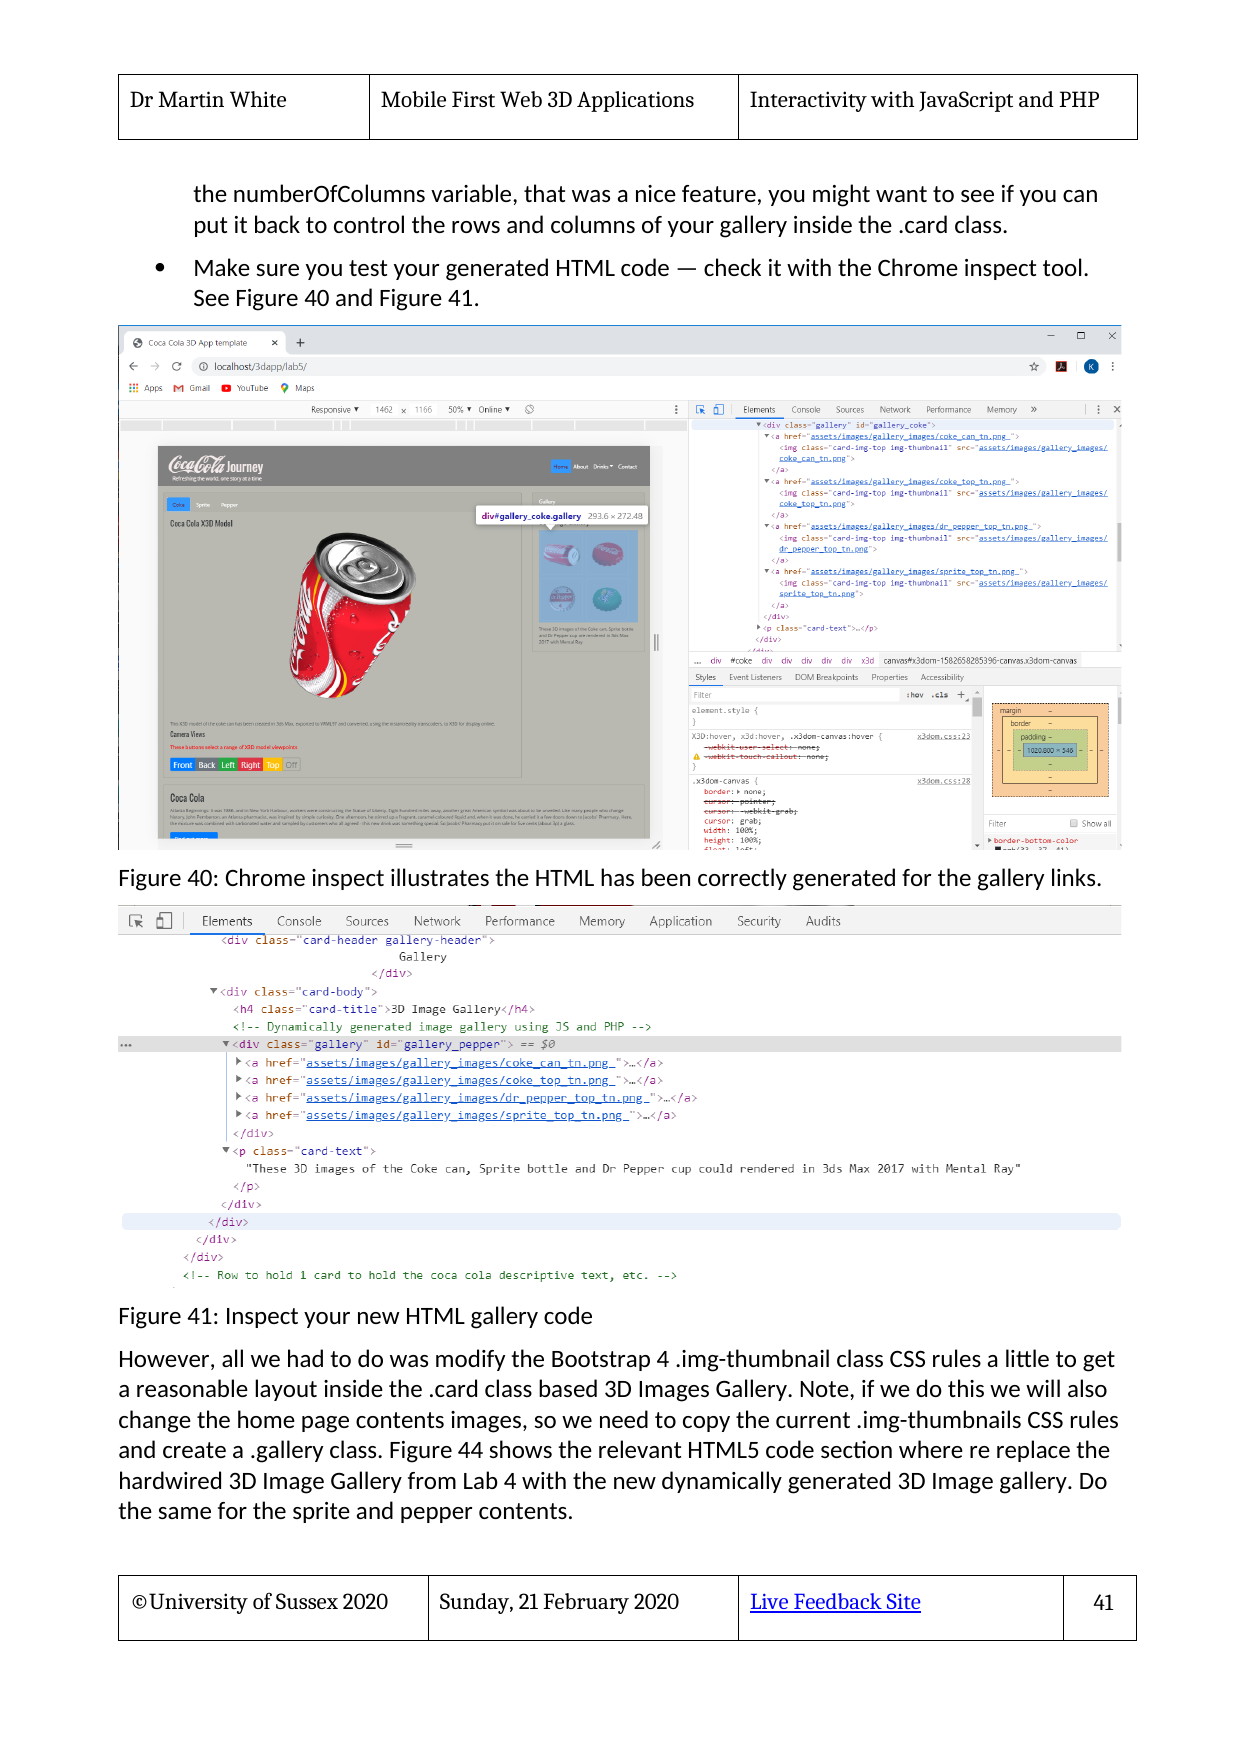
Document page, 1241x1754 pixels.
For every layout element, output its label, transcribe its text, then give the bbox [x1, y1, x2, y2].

list Make sure you test your generated HTML code — check it with the Chrome inspect tool. See Figure 40 and Figure 41. [156, 252, 1122, 313]
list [156, 178, 1122, 239]
text However, all we had to do was modify the Bootstrap 4 .img-thumbnail class CSS rules a little to get a reasonable layout inside the .card class based 3D Images Gallery. Note, if we do this we will also change the home page contents images, so we need to copy the current .img-thumbnails CSS rules and create a .gallery class. Figure 44 shows the relevant HTML5 code section where re replace the hardwired 3D Image Gallery from Lab 4 with the new dynamically generated 3D Image gallery. Do the same for the sprite and pepper contents. [118, 1343, 1122, 1526]
text Figure 40: Chrome inspect illustrates the HTML has been correctly generated for the gallery links. [118, 862, 1122, 893]
picture [118, 325, 1122, 850]
picture [118, 905, 1122, 1288]
text Figure 41: Inspect your new HTML gallery code [118, 1300, 1122, 1330]
